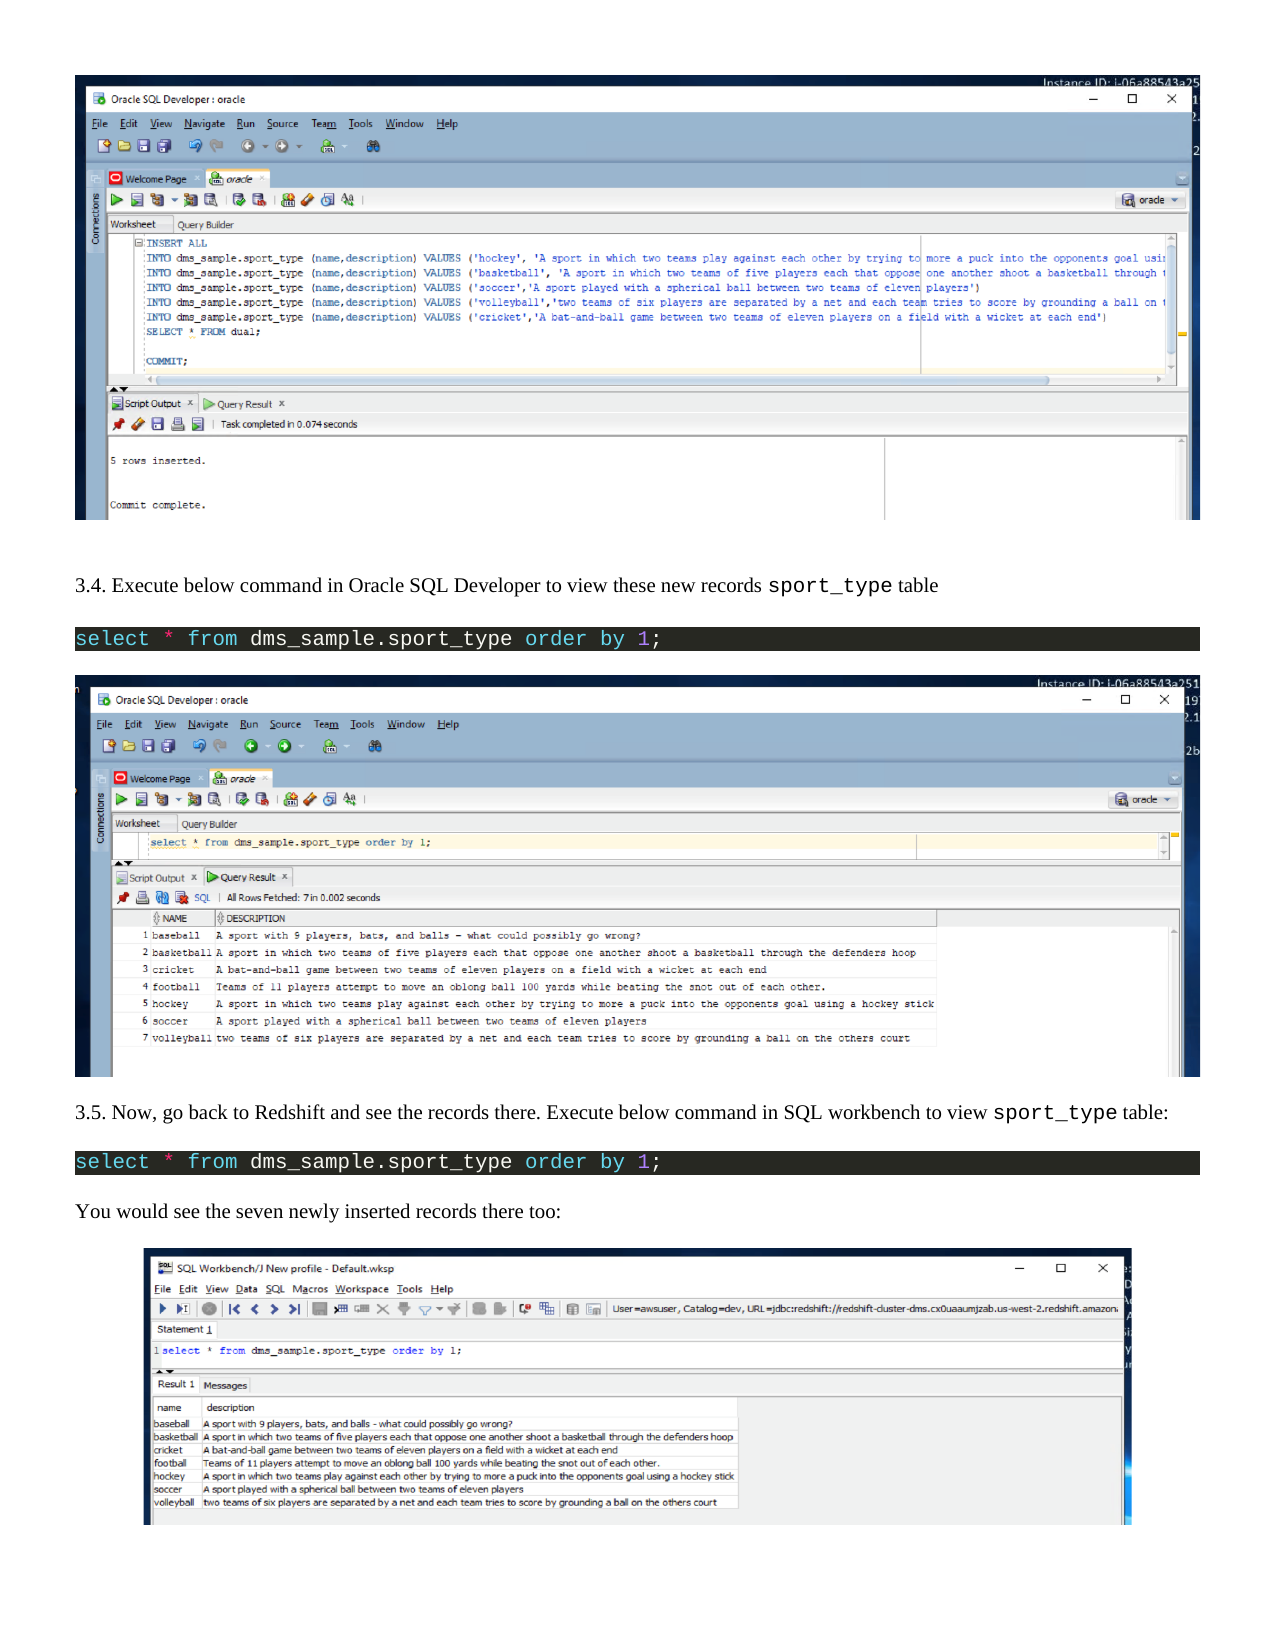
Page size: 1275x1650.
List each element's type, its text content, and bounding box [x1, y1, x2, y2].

text 3.4. Execute below command in Oracle SQL Developer to view these new records sport_type table [75, 573, 1200, 598]
picture [75, 75, 1200, 520]
text 3.5. Now, go back to Redshift and see the records there. Execute below command in SQL workbench to view sport_type table: [75, 1100, 1200, 1126]
picture [75, 675, 1200, 1077]
text select * from dms_sample.sport_type order by 1; [75, 1151, 1200, 1175]
picture [143, 1248, 1132, 1525]
text You would see the seven newly inserted records there too: [75, 1199, 1200, 1223]
text select * from dms_sample.sport_type order by 1; [75, 627, 1200, 651]
